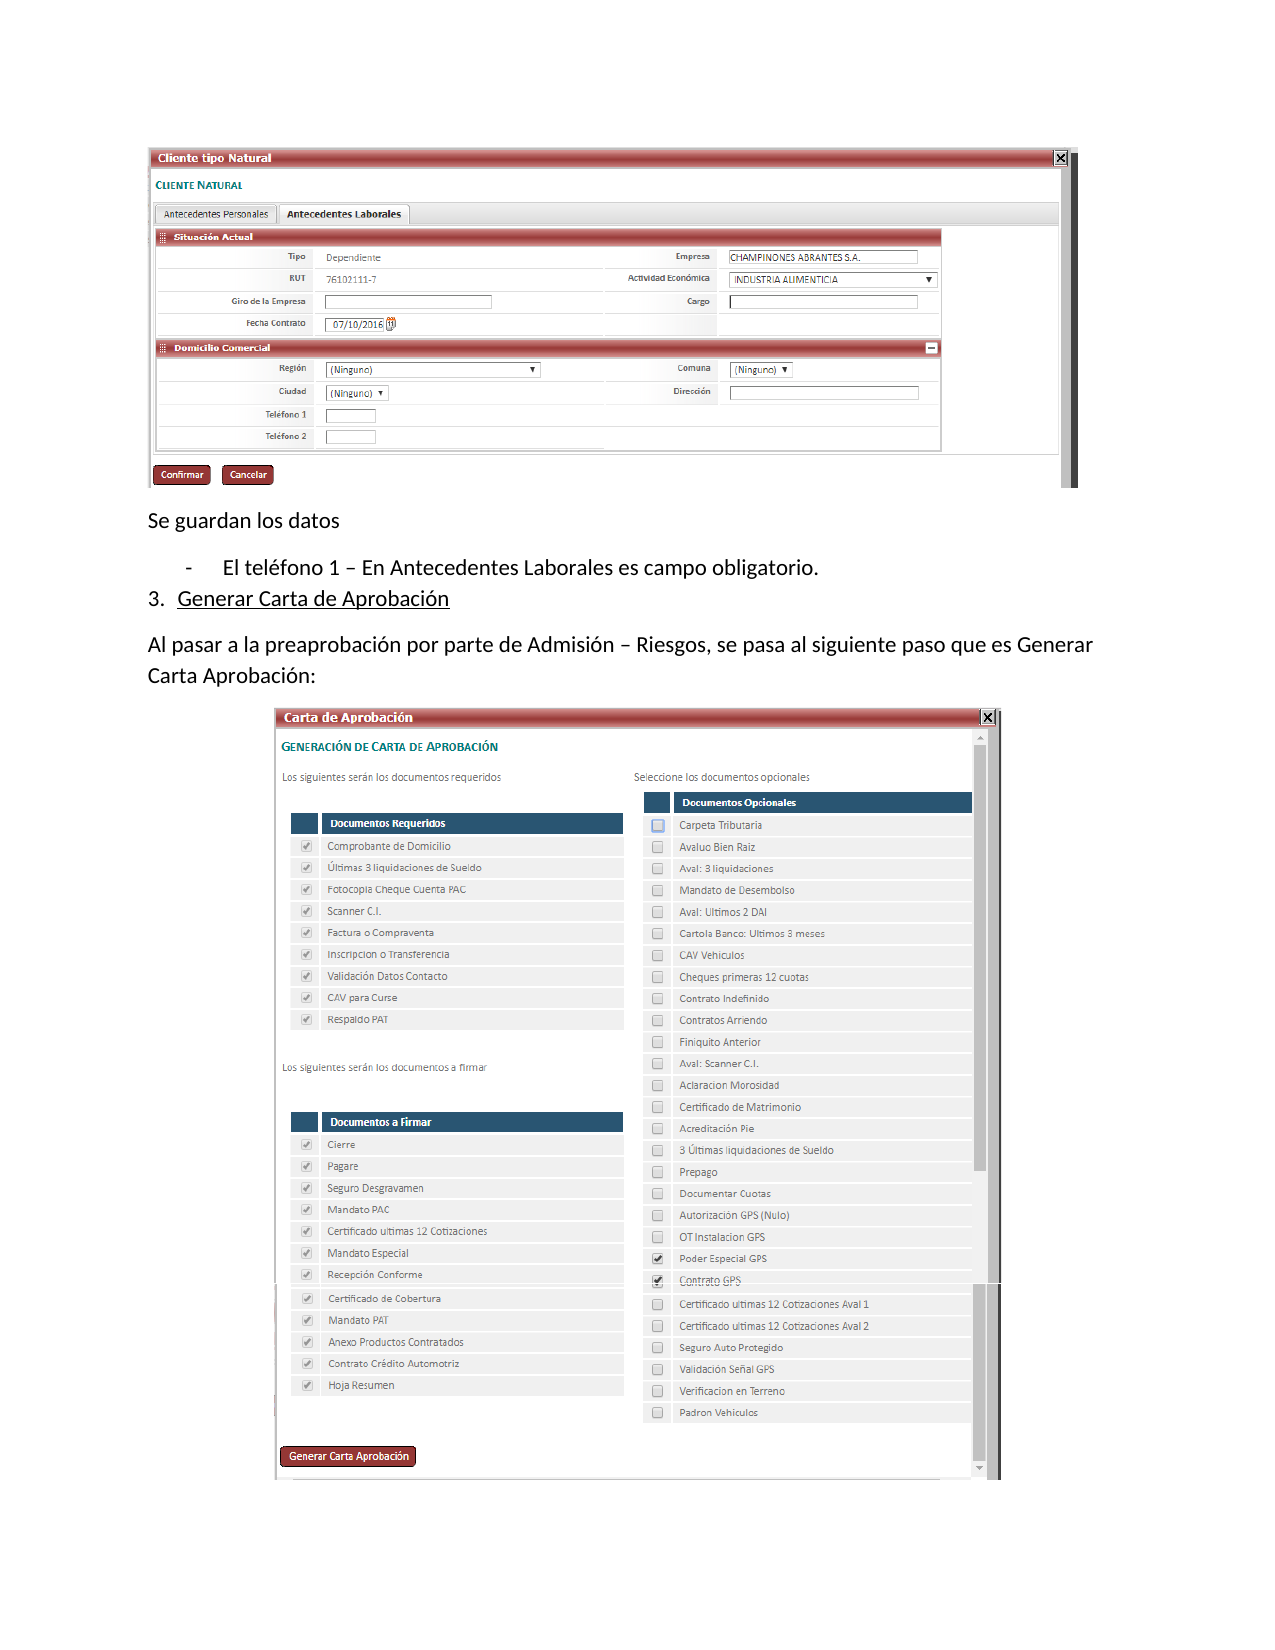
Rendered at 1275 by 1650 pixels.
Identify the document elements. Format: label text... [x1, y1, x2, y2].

list Generar Carta de Aprobación [148, 584, 1127, 612]
text Se guardan los datos [148, 507, 1127, 534]
text Al pasar a la preaprobación por parte de Admisión – Riesgos, se pasa al siguiente paso que es Generar Carta Aprobación: [148, 631, 1127, 689]
picture [274, 707, 1002, 1283]
picture [274, 1284, 1001, 1480]
list El teléfono 1 – En Antecedentes Laborales es campo obligatorio. [185, 553, 1127, 581]
picture [147, 147, 1078, 488]
